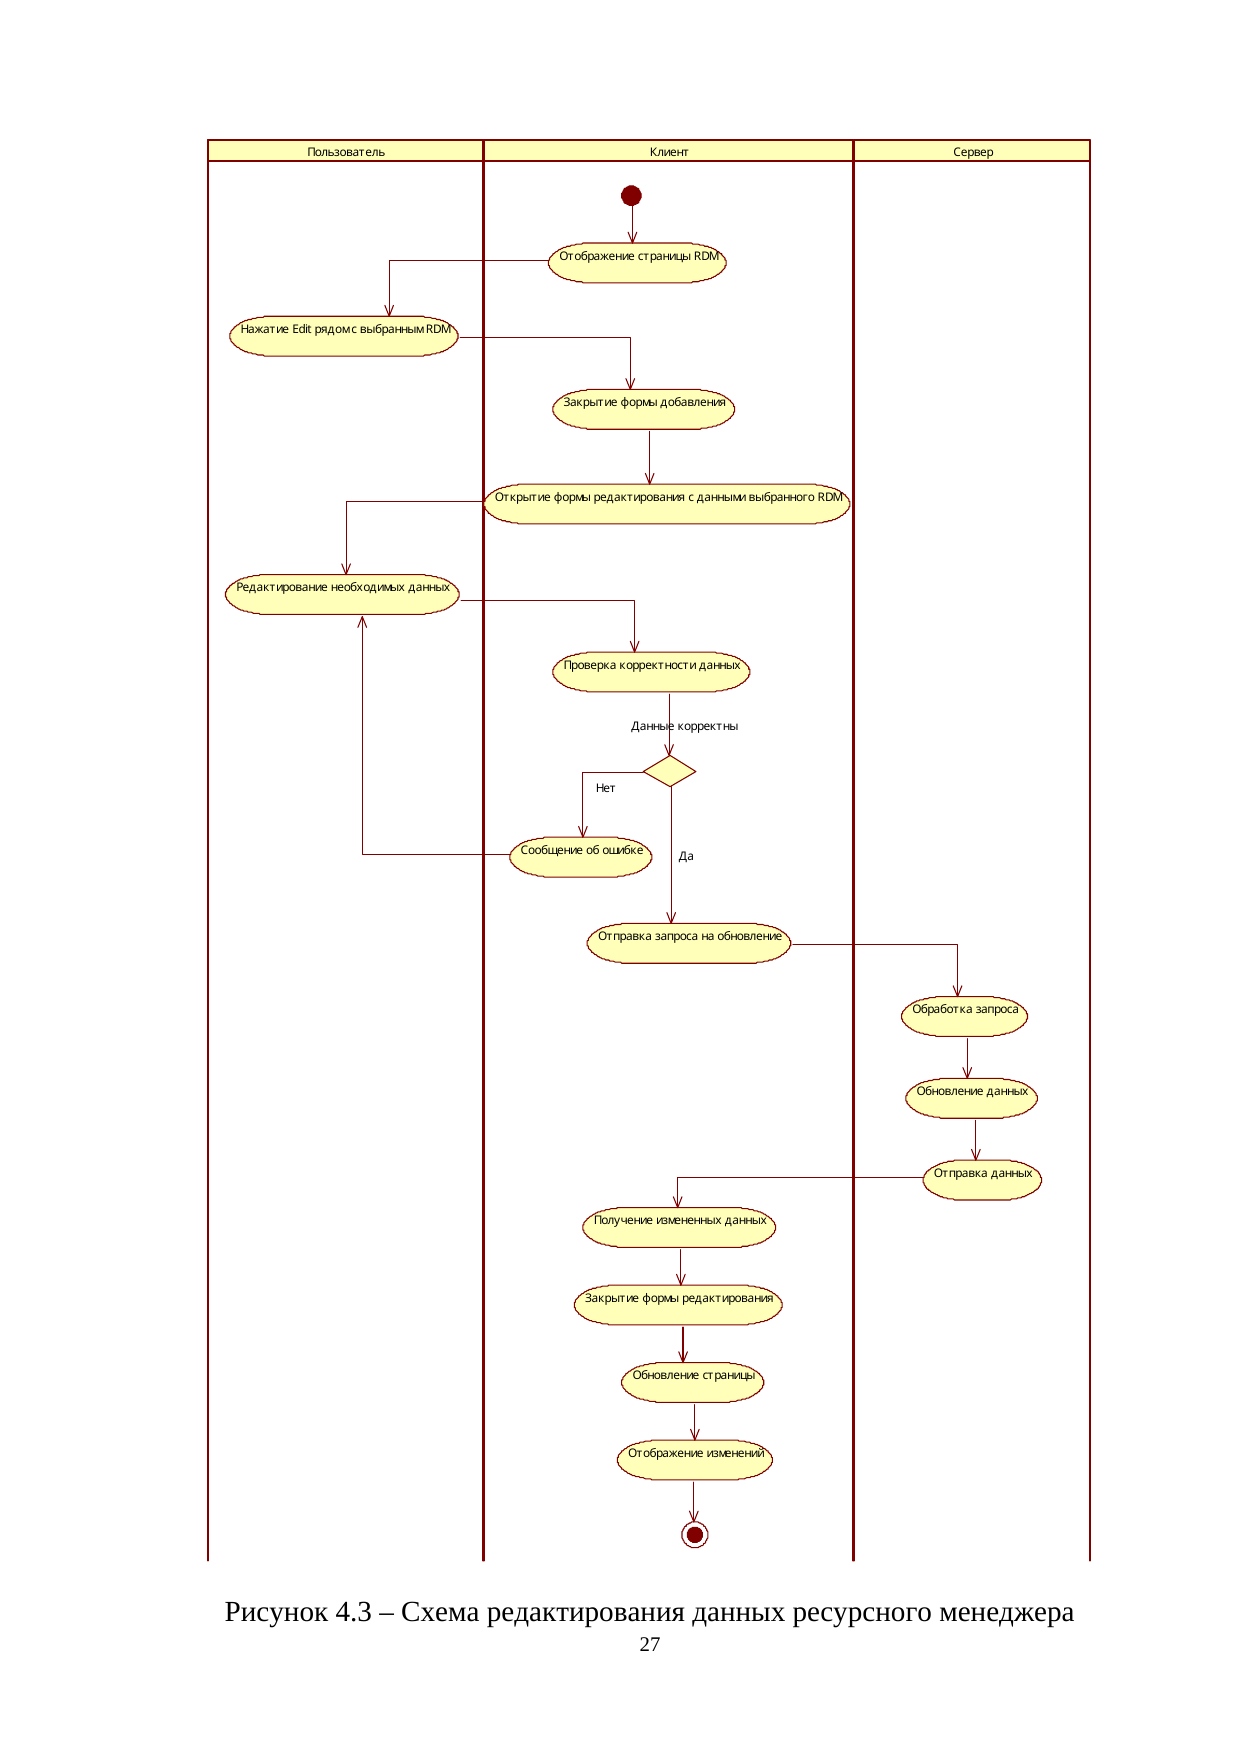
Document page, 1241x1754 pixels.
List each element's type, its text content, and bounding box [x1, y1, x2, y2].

text Рисунок 4.3 – Схема редактирования данных ресурсного менеджера [118, 1594, 1181, 1628]
